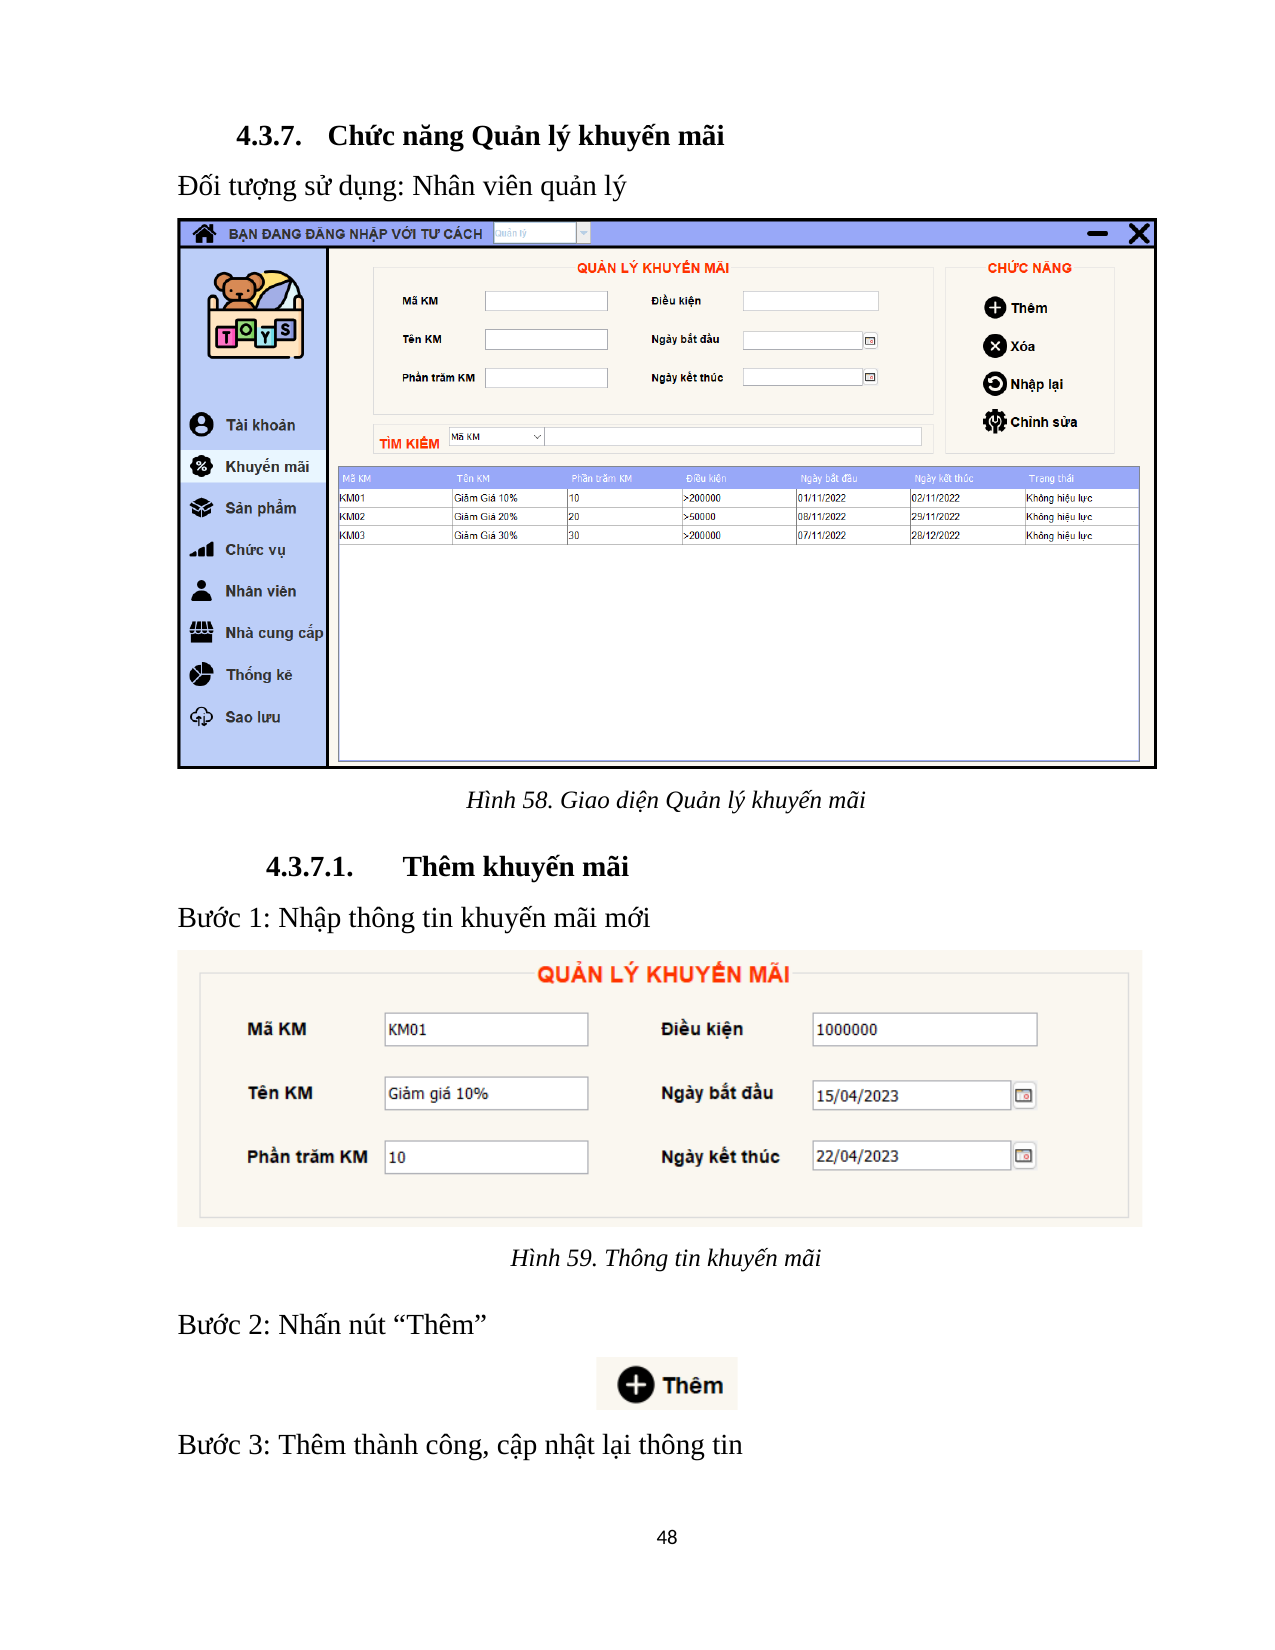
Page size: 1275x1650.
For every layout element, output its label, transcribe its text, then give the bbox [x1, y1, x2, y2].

text Bước 3: Thêm thành công, cập nhật lại thông tin [177, 1427, 1157, 1460]
text Hình 58. Giao diện Quản lý khuyến mãi [177, 786, 1157, 814]
picture [596, 1357, 738, 1410]
text Bước 2: Nhấn nút “Thêm” [177, 1307, 1157, 1341]
picture [177, 218, 1157, 769]
text Hình 59. Thông tin khuyến mãi [177, 1243, 1157, 1272]
text Thêm khuyến mãi [266, 849, 1157, 883]
list Chức năng Quản lý khuyến mãi [236, 118, 1157, 152]
text Bước 1: Nhập thông tin khuyến mãi mới [177, 900, 1157, 933]
text Đối tượng sử dụng: Nhân viên quản lý [177, 168, 1157, 202]
picture [177, 950, 1143, 1227]
